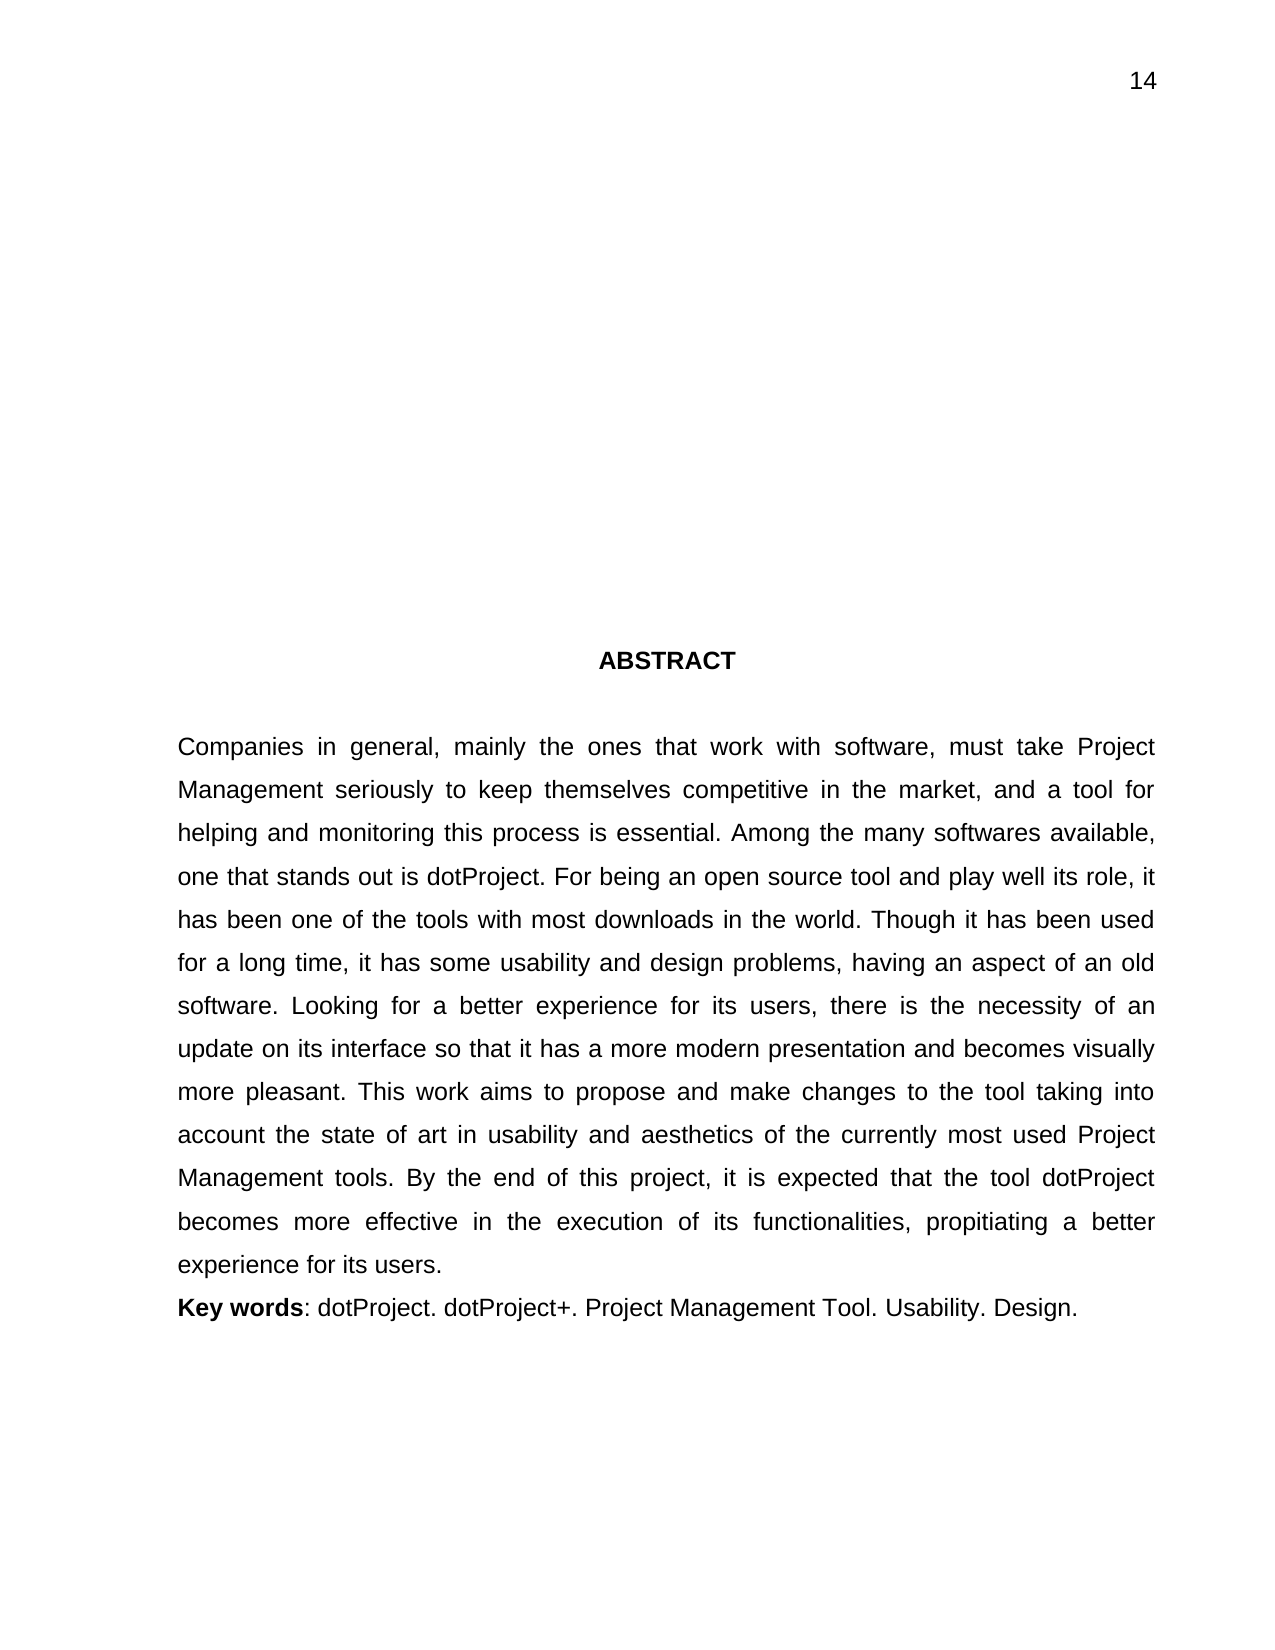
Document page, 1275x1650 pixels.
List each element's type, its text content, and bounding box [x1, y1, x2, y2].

text Key words: dotProject. dotProject+. Project Management Tool. Usability. Design. [177, 1293, 1157, 1322]
text Companies in general, mainly the ones that work with software, must take Project Management seriously to keep themselves competitive in the market, and a tool for helping and monitoring this process is essential. Among the many softwares available, one that stands out is dotProject. For being an open source tool and play well its role, it has been one of the tools with most downloads in the world. Though it has been used for a long time, it has some usability and design problems, having an aspect of an old software. Looking for a better experience for its users, there is the necessity of an update on its interface so that it has a more modern presentation and becomes visually more pleasant. This work aims to propose and make changes to the tool taking into account the state of art in usability and aesthetics of the currently most used Project Management tools. By the end of this project, it is expected that the tool dotProject becomes more effective in the execution of its functionalities, propitiating a better experience for its users. [177, 732, 1157, 1278]
text ABSTRACT [177, 646, 1157, 675]
